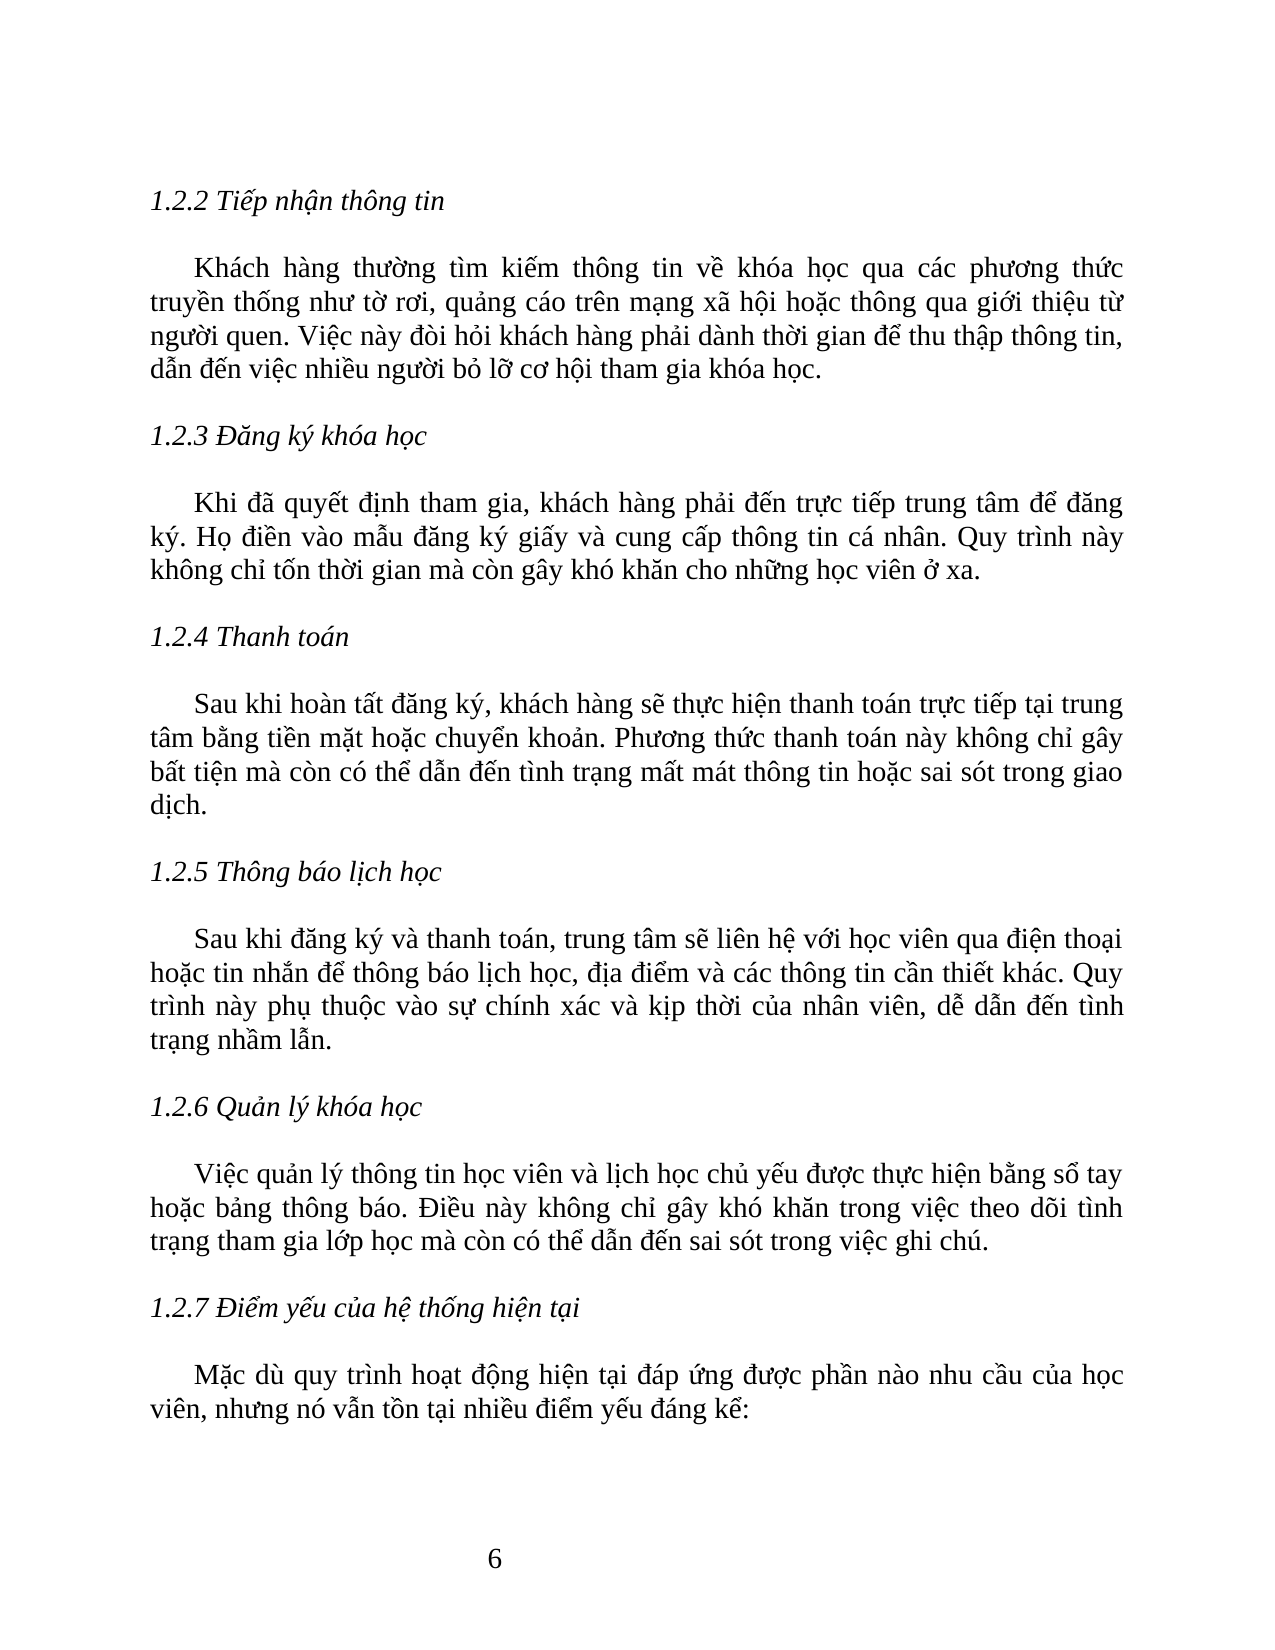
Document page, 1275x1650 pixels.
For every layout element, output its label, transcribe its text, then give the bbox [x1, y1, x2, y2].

text Việc quản lý thông tin học viên và lịch học chủ yếu được thực hiện bằng sổ tay hoặc bảng thông báo. Điều này không chỉ gây khó khăn trong việc theo dõi tình trạng tham gia lớp học mà còn có thể dẫn đến sai sót trong việc ghi chú. [150, 1156, 1125, 1257]
text Khi đã quyết định tham gia, khách hàng phải đến trực tiếp trung tâm để đăng ký. Họ điền vào mẫu đăng ký giấy và cung cấp thông tin cá nhân. Quy trình này không chỉ tốn thời gian mà còn gây khó khăn cho những học viên ở xa. [150, 485, 1125, 586]
text Khách hàng thường tìm kiếm thông tin về khóa học qua các phương thức truyền thống như tờ rơi, quảng cáo trên mạng xã hội hoặc thông qua giới thiệu từ người quen. Việc này đòi hỏi khách hàng phải dành thời gian để thu thập thông tin, dẫn đến việc nhiều người bỏ lỡ cơ hội tham gia khóa học. [150, 251, 1125, 385]
text Sau khi hoàn tất đăng ký, khách hàng sẽ thực hiện thanh toán trực tiếp tại trung tâm bằng tiền mặt hoặc chuyển khoản. Phương thức thanh toán này không chỉ gây bất tiện mà còn có thể dẫn đến tình trạng mất mát thông tin hoặc sai sót trong giao dịch. [150, 687, 1125, 821]
text Mặc dù quy trình hoạt động hiện tại đáp ứng được phần nào nhu cầu của học viên, nhưng nó vẫn tồn tại nhiều điểm yếu đáng kể: [150, 1357, 1125, 1424]
text 1.2.5 Thông báo lịch học [150, 854, 1125, 888]
text 1.2.3 Đăng ký khóa học [150, 418, 1125, 452]
text 1.2.2 Tiếp nhận thông tin [150, 183, 1125, 217]
text 1.2.7 Điểm yếu của hệ thống hiện tại [150, 1290, 1125, 1324]
text Sau khi đăng ký và thanh toán, trung tâm sẽ liên hệ với học viên qua điện thoại hoặc tin nhắn để thông báo lịch học, địa điểm và các thông tin cần thiết khác. Quy trình này phụ thuộc vào sự chính xác và kịp thời của nhân viên, dễ dẫn đến tình trạng nhầm lẫn. [150, 921, 1125, 1056]
text 1.2.6 Quản lý khóa học [150, 1089, 1125, 1123]
text 1.2.4 Thanh toán [150, 619, 1125, 653]
